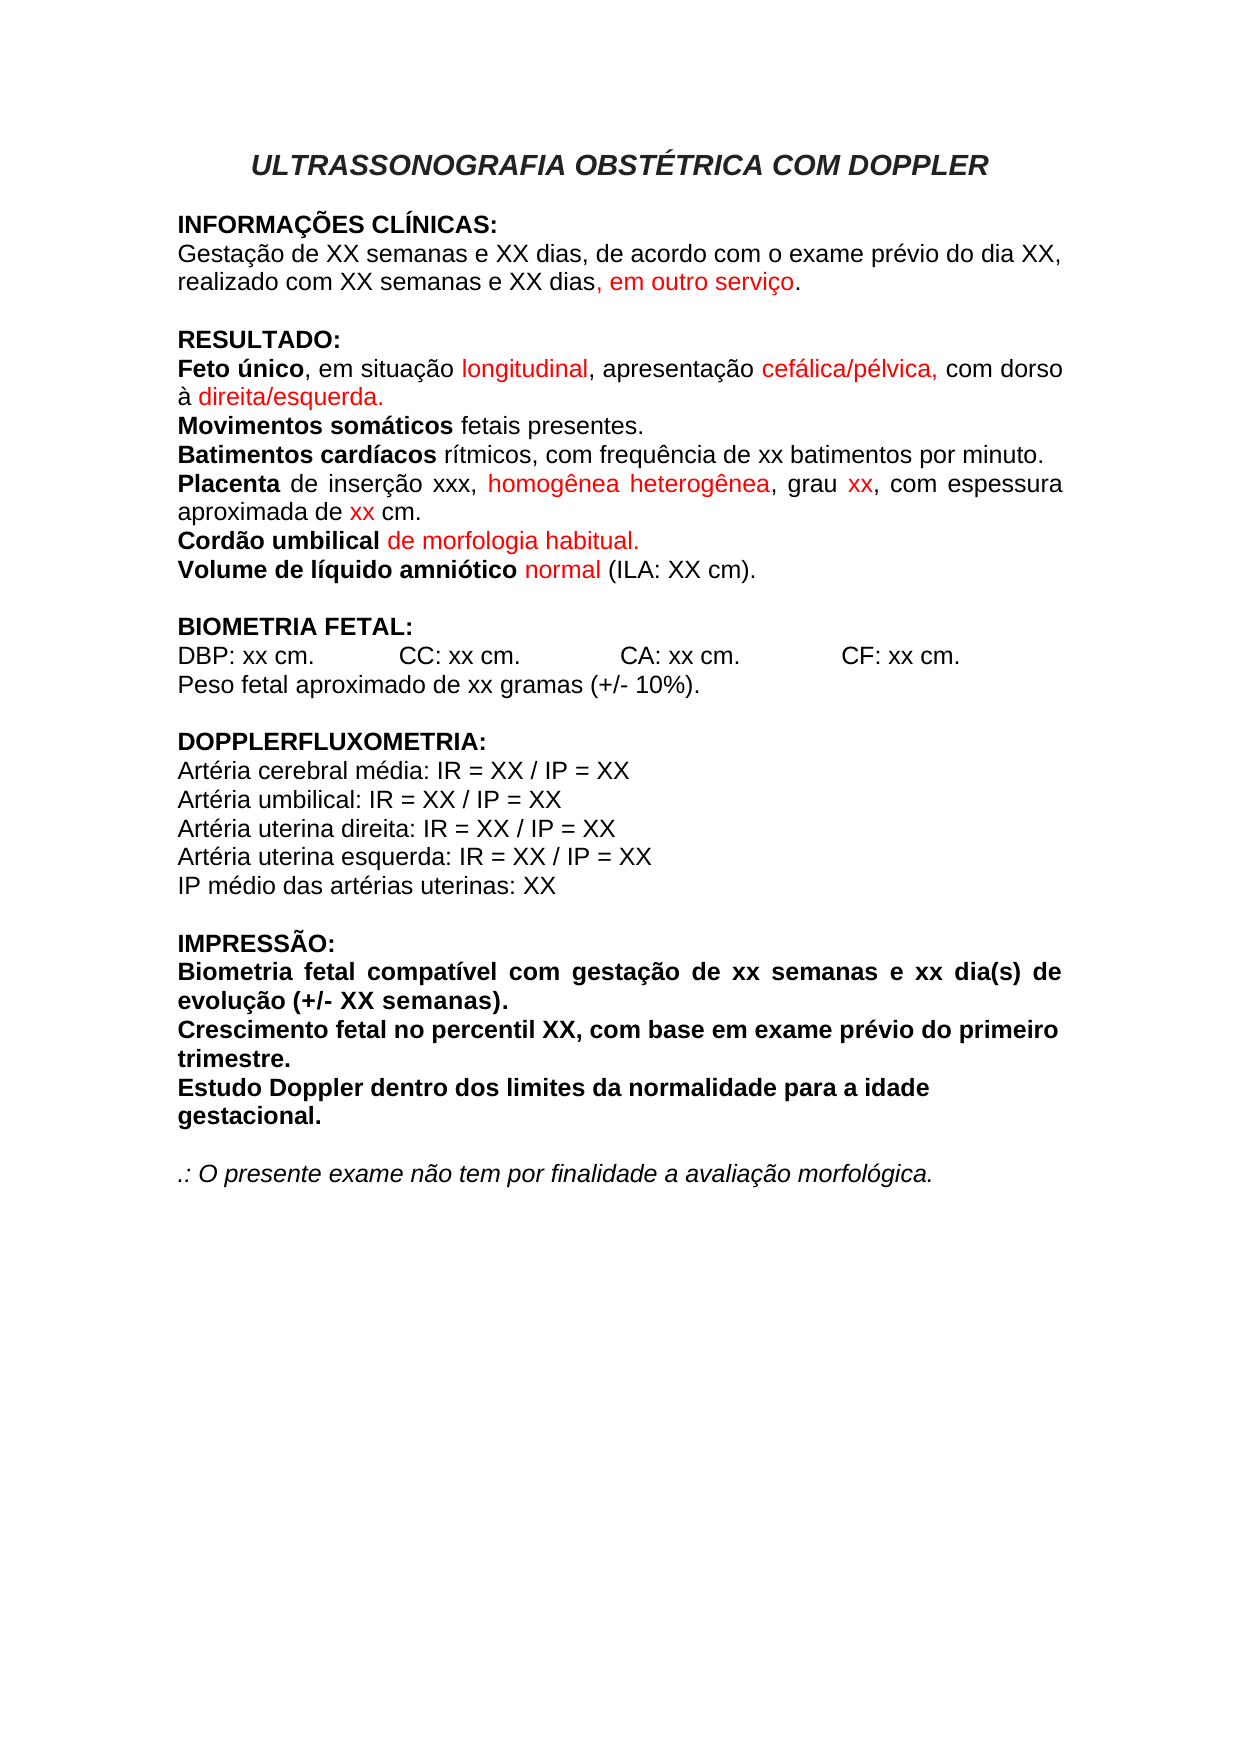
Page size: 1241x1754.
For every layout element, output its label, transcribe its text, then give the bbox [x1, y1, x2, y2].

text Artéria uterina esquerda: IR = XX / IP = XX [177, 842, 1063, 871]
text BIOMETRIA FETAL: [177, 612, 1063, 641]
text Feto único, em situação longitudinal, apresentação cefálica/pélvica, com dorso à direita/esquerda. [177, 354, 1063, 411]
text Batimentos cardíacos rítmicos, com frequência de xx batimentos por minuto. [177, 440, 1063, 469]
text Placenta de inserção xxx, homogênea heterogênea, grau xx, com espessura aproximada de xx cm. [177, 469, 1063, 526]
text Gestação de XX semanas e XX dias, de acordo com o exame prévio do dia XX, realizado com XX semanas e XX dias, em outro serviço. [177, 239, 1063, 296]
text DBP: xx cm. CC: xx cm. CA: xx cm. CF: xx cm. [177, 641, 1063, 670]
text Crescimento fetal no percentil XX, com base em exame prévio do primeiro trimestre. [177, 1015, 1063, 1072]
text Estudo Doppler dentro dos limites da normalidade para a idade gestacional. [177, 1072, 1063, 1130]
text Peso fetal aproximado de xx gramas (+/- 10%). [177, 670, 1063, 699]
text Movimentos somáticos fetais presentes. [177, 411, 1063, 440]
text RESULTADO: [177, 325, 1063, 354]
text DOPPLERFLUXOMETRIA: [177, 727, 1063, 756]
text Artéria umbilical: IR = XX / IP = XX [177, 785, 1063, 814]
text Volume de líquido amniótico normal (ILA: XX cm). [177, 555, 1063, 584]
text .: O presente exame não tem por finalidade a avaliação morfológica. [177, 1159, 1063, 1187]
text Artéria uterina direita: IR = XX / IP = XX [177, 814, 1063, 842]
text Cordão umbilical de morfologia habitual. [177, 526, 1063, 555]
text INFORMAÇÕES CLÍNICAS: [177, 210, 1063, 239]
text Artéria cerebral média: IR = XX / IP = XX [177, 756, 1063, 785]
text ULTRASSONOGRAFIA OBSTÉTRICA COM DOPPLER [177, 148, 1063, 181]
text Biometria fetal compatível com gestação de xx semanas e xx dia(s) de evolução (+/- XX semanas). [177, 957, 1063, 1015]
text IP médio das artérias uterinas: XX [177, 871, 1063, 900]
text IMPRESSÃO: [177, 929, 1063, 957]
